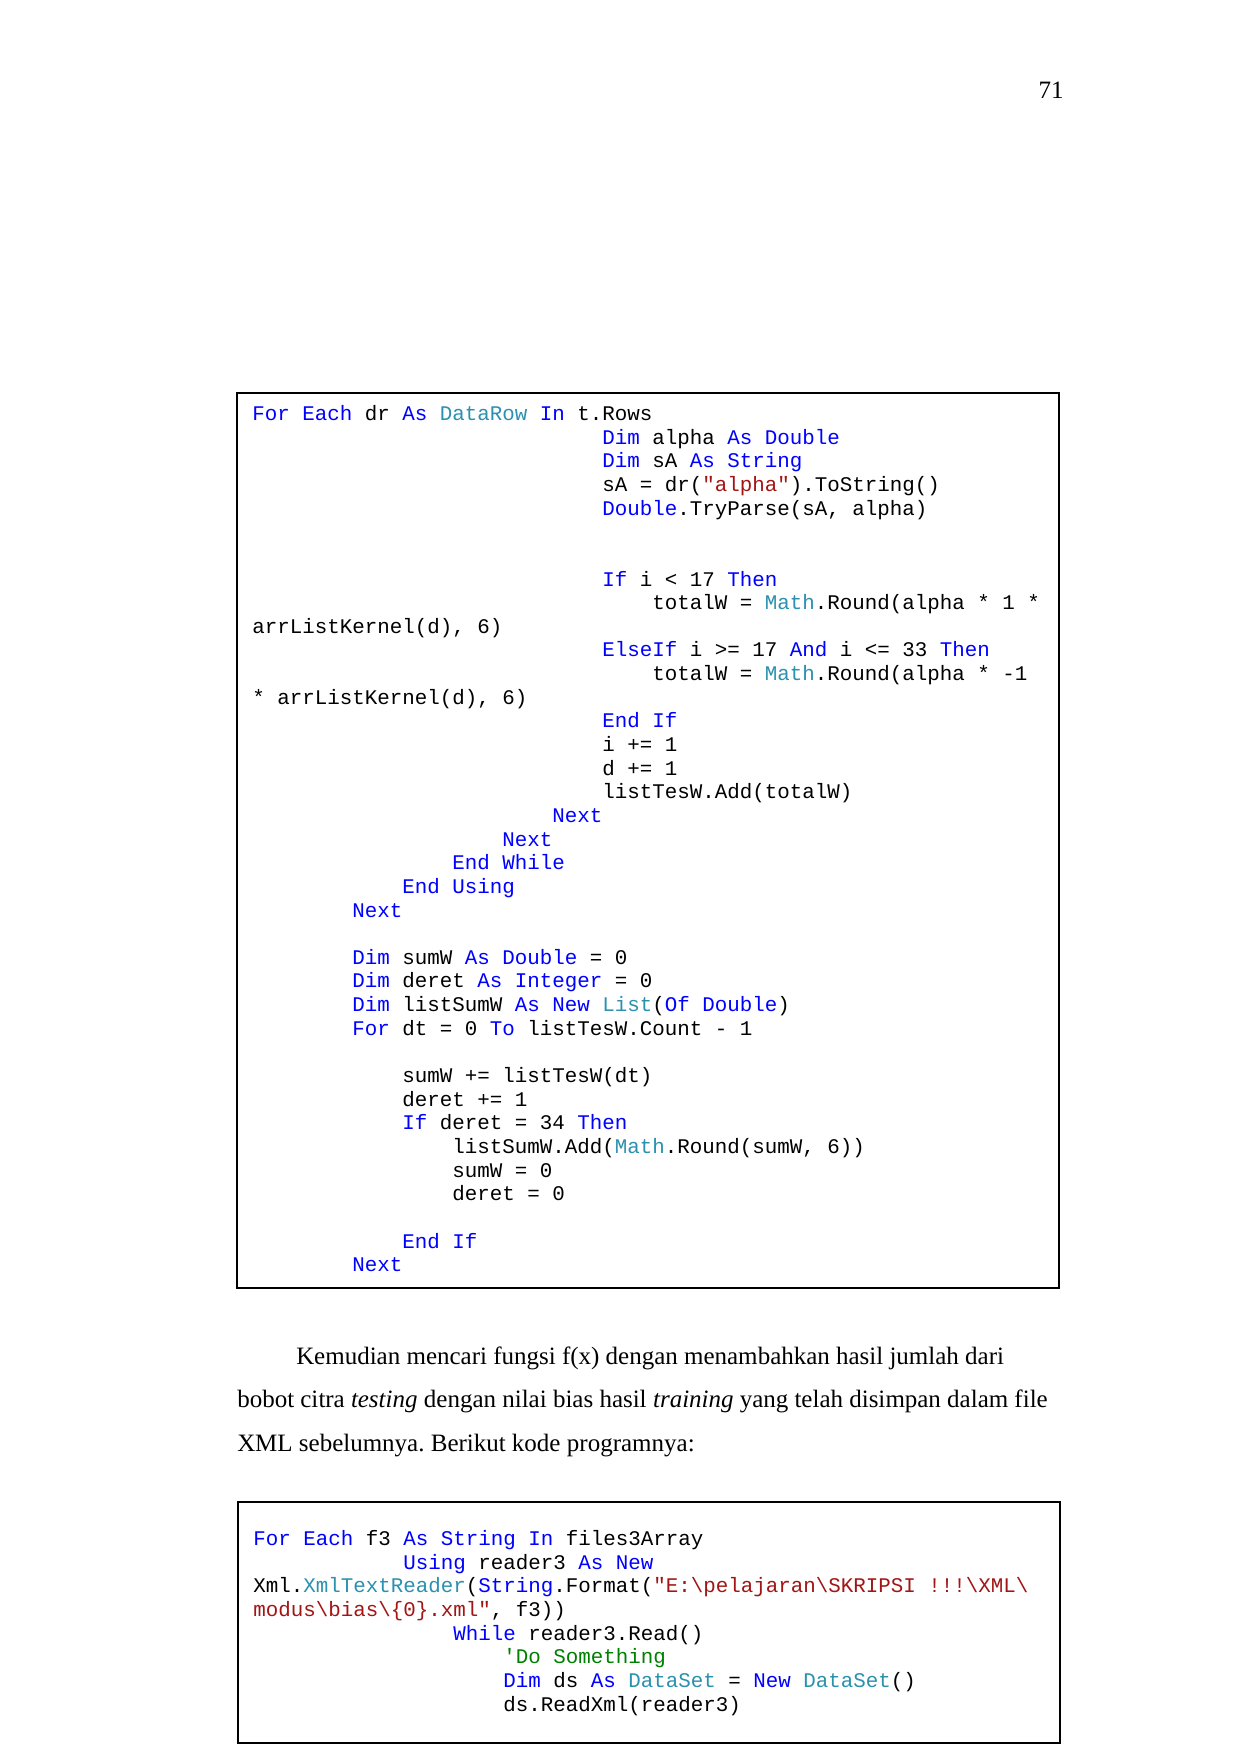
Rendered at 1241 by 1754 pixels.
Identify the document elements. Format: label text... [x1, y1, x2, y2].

text Kemudian mencari fungsi f(x) dengan menambahkan hasil jumlah dari bobot citra testing dengan nilai bias hasil training yang telah disimpan dalam file XML sebelumnya. Berikut kode programnya: [237, 1341, 1063, 1456]
